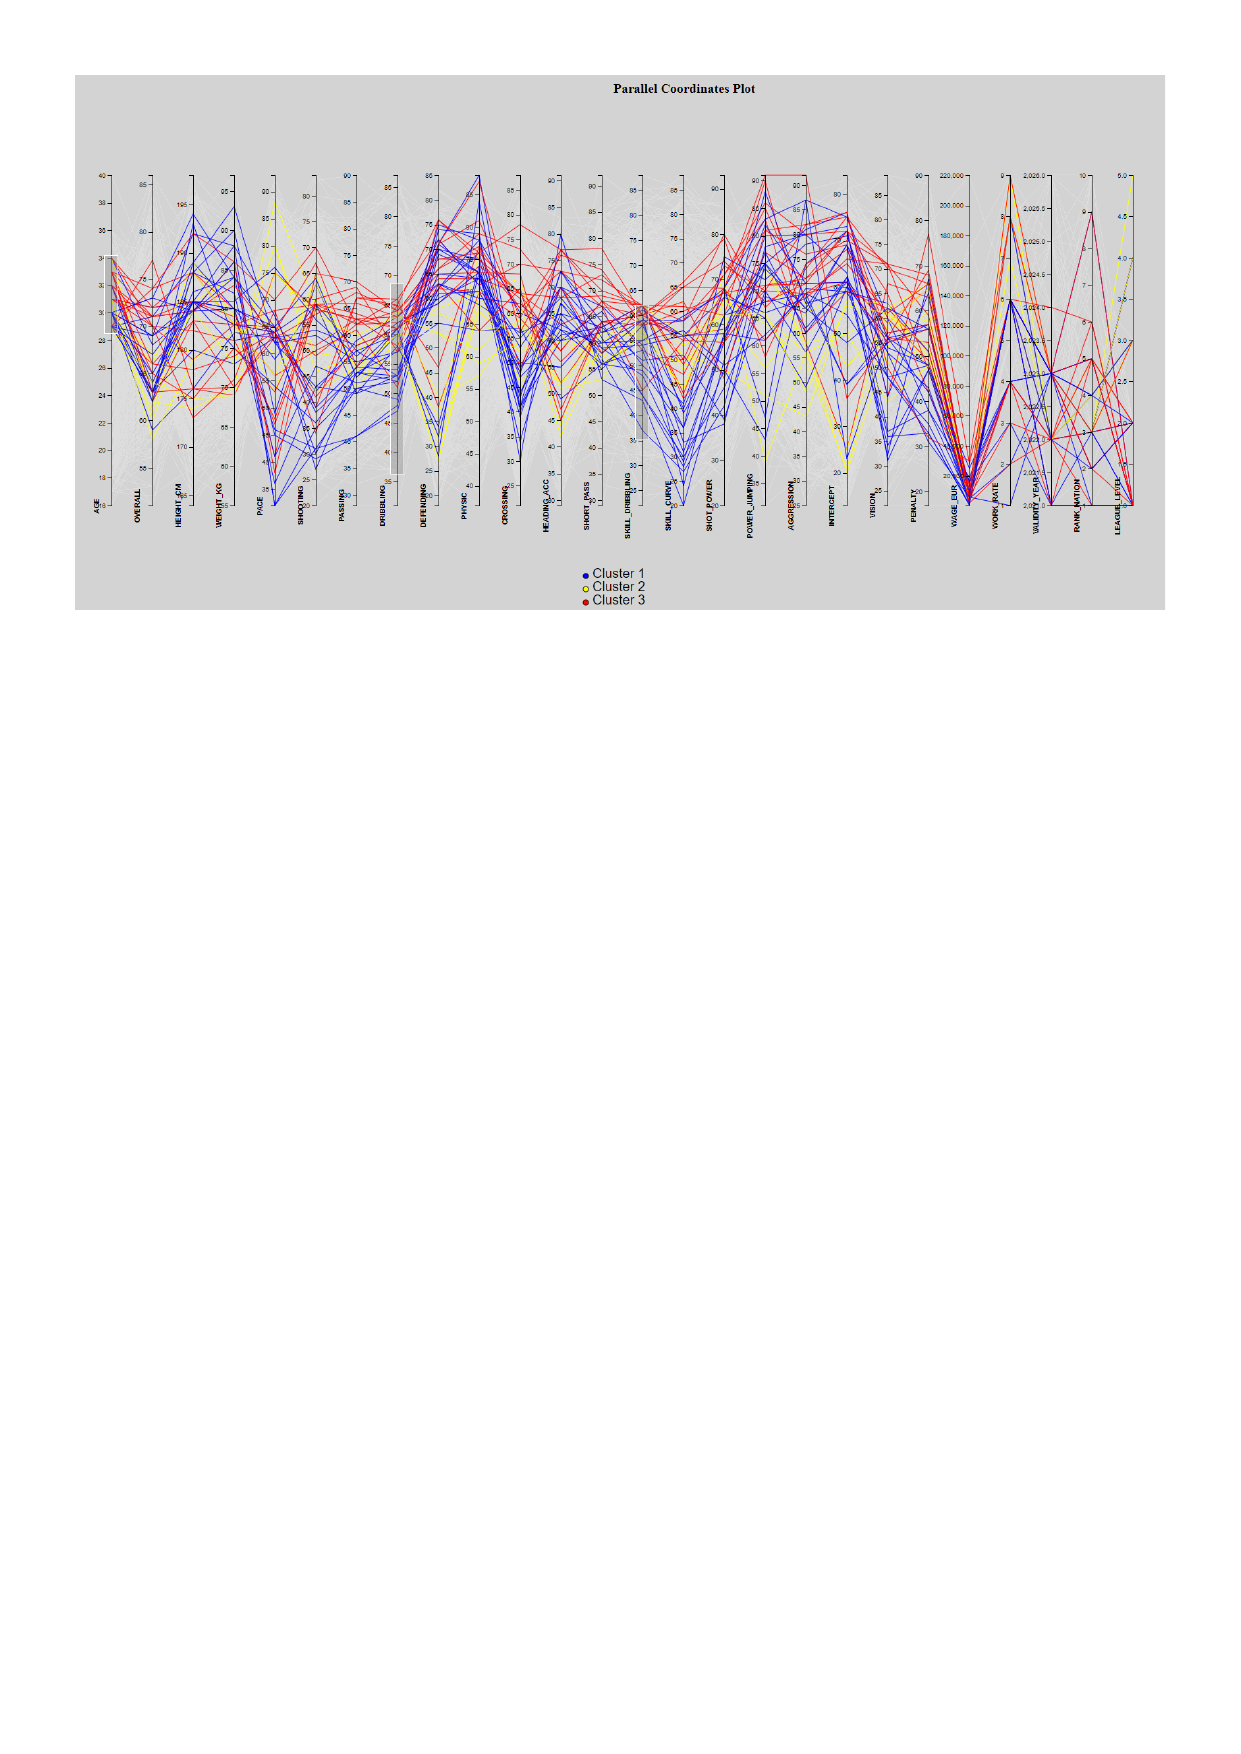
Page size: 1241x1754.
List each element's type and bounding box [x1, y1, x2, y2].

picture [75, 75, 1166, 610]
